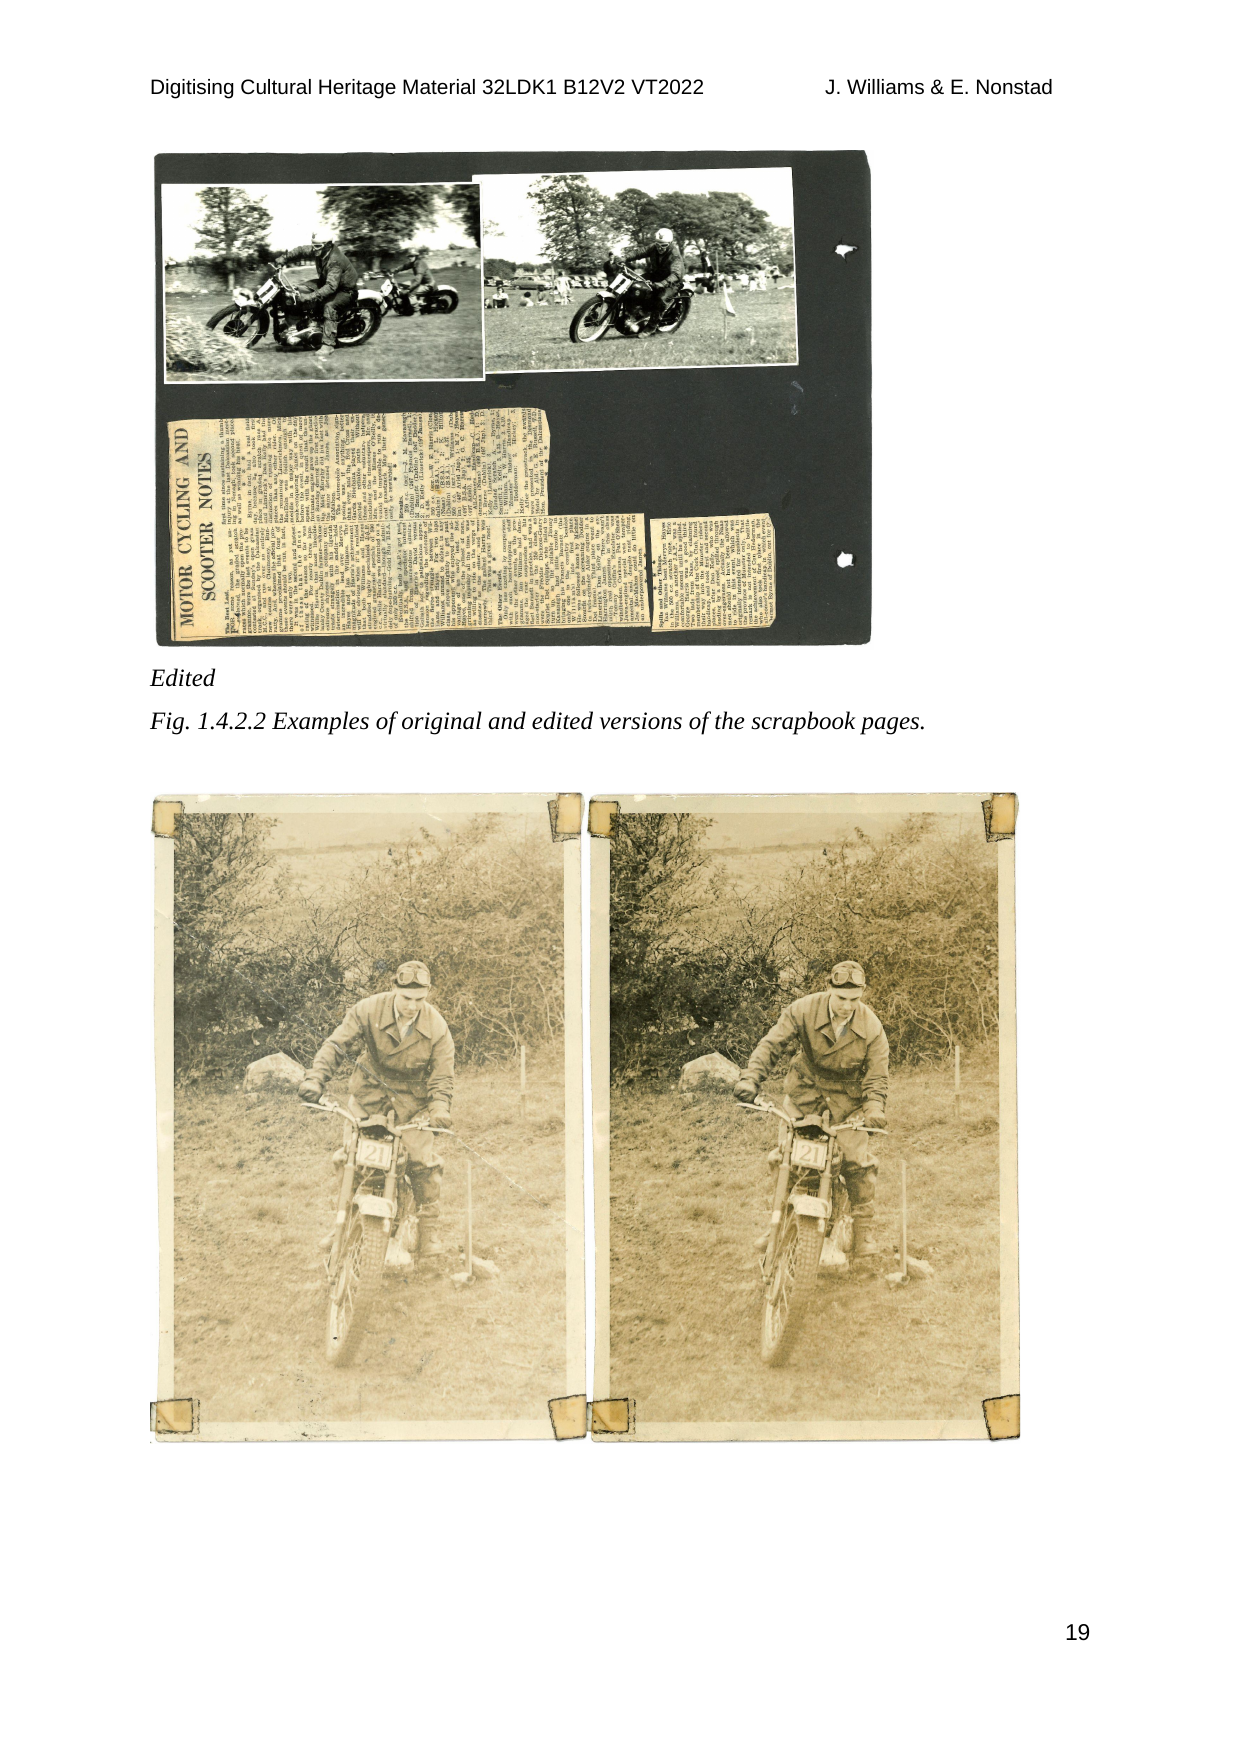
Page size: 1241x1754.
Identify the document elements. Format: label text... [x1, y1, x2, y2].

text Fig. 1.4.2.2 Examples of original and edited versions of the scrapbook pages. [150, 706, 1240, 735]
picture [150, 150, 874, 650]
text Edited [150, 663, 1240, 692]
picture [150, 792, 1021, 1444]
